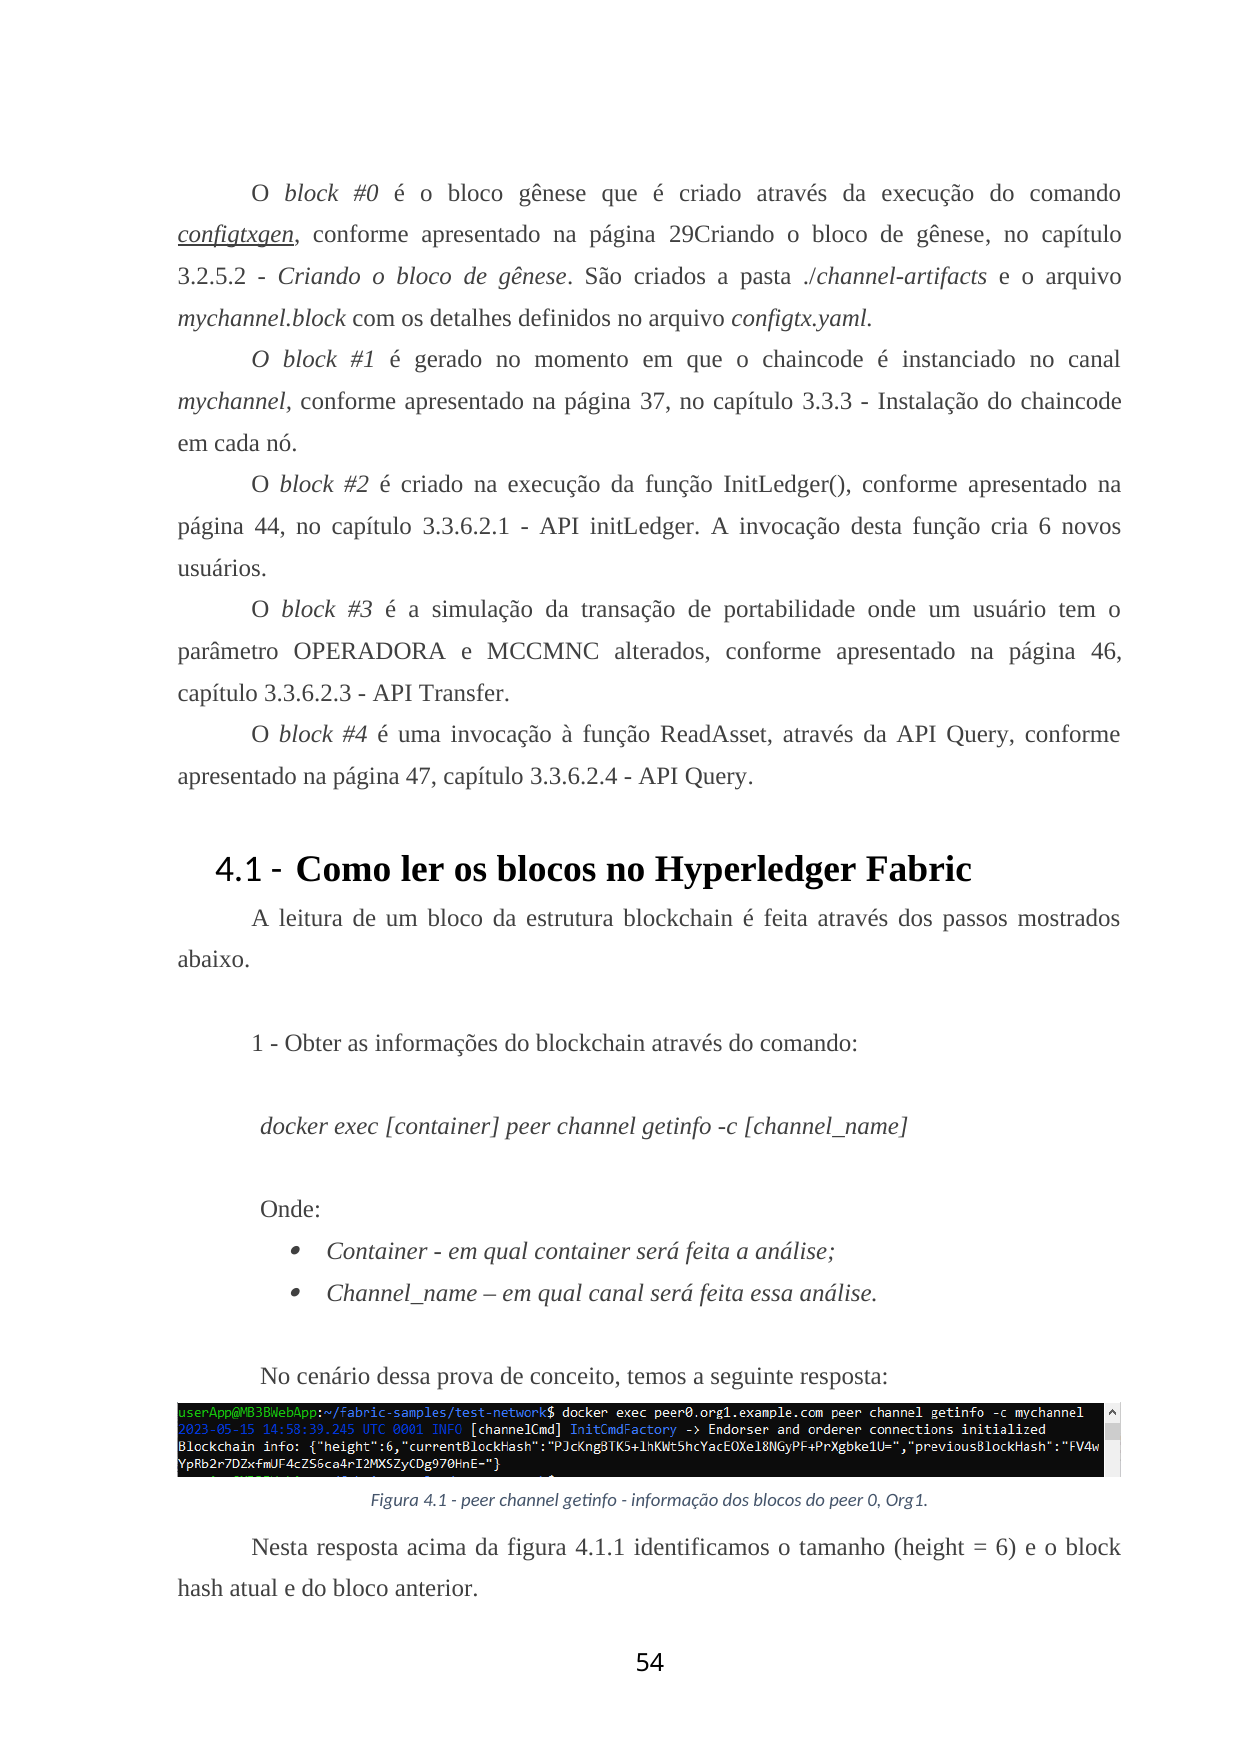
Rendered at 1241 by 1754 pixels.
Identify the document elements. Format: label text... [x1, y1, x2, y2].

text O block #0 é o bloco gênese que é criado através da execução do comando configtxgen, conforme apresentado na página 29, no capítulo 3.2.5.2 - Criando o bloco de gênese. São criados a pasta ./channel-artifacts e o arquivo mychannel.block com os detalhes definidos no arquivo configtx.yaml. [177, 178, 1122, 332]
picture [177, 1402, 1121, 1477]
text No cenário dessa prova de conceito, temos a seguinte resposta: [260, 1361, 1122, 1390]
text O block #3 é a simulação da transação de portabilidade onde um usuário tem o parâmetro OPERADORA e MCCMNC alterados, conforme apresentado na página 46, capítulo 3.3.6.2.3 - API Transfer. [177, 594, 1122, 707]
text Onde: [260, 1194, 1122, 1223]
text Nesta resposta acima da figura 4.1.1 identificamos o tamanho (height = 6) e o block hash atual e do bloco anterior. [177, 1532, 1122, 1602]
text A leitura de um bloco da estrutura blockchain é feita através dos passos mostrados abaixo. [177, 903, 1122, 973]
text docker exec [container] peer channel getinfo -c [channel_name] [260, 1111, 1122, 1140]
text 1 - Obter as informações do blockchain através do comando: [177, 1028, 1122, 1057]
subtitle Como ler os blocos no Hyperledger Fabric [215, 844, 1122, 890]
text O block #2 é criado na execução da função InitLedger(), conforme apresentado na página 44, no capítulo 3.3.6.2.1 - API initLedger. A invocação desta função cria 6 novos usuários. [177, 469, 1122, 582]
list Channel_name – em qual canal será feita essa análise. [288, 1278, 1122, 1307]
list Container - em qual container será feita a análise; [288, 1236, 1122, 1265]
text O block #4 é uma invocação à função ReadAsset, através da API Query, conforme apresentado na página 47, capítulo 3.3.6.2.4 - API Query. [177, 719, 1122, 790]
text O block #1 é gerado no momento em que o chaincode é instanciado no canal mychannel, conforme apresentado na página 37, no capítulo 3.3.3 - Instalação do chaincode em cada nó. [177, 344, 1122, 457]
